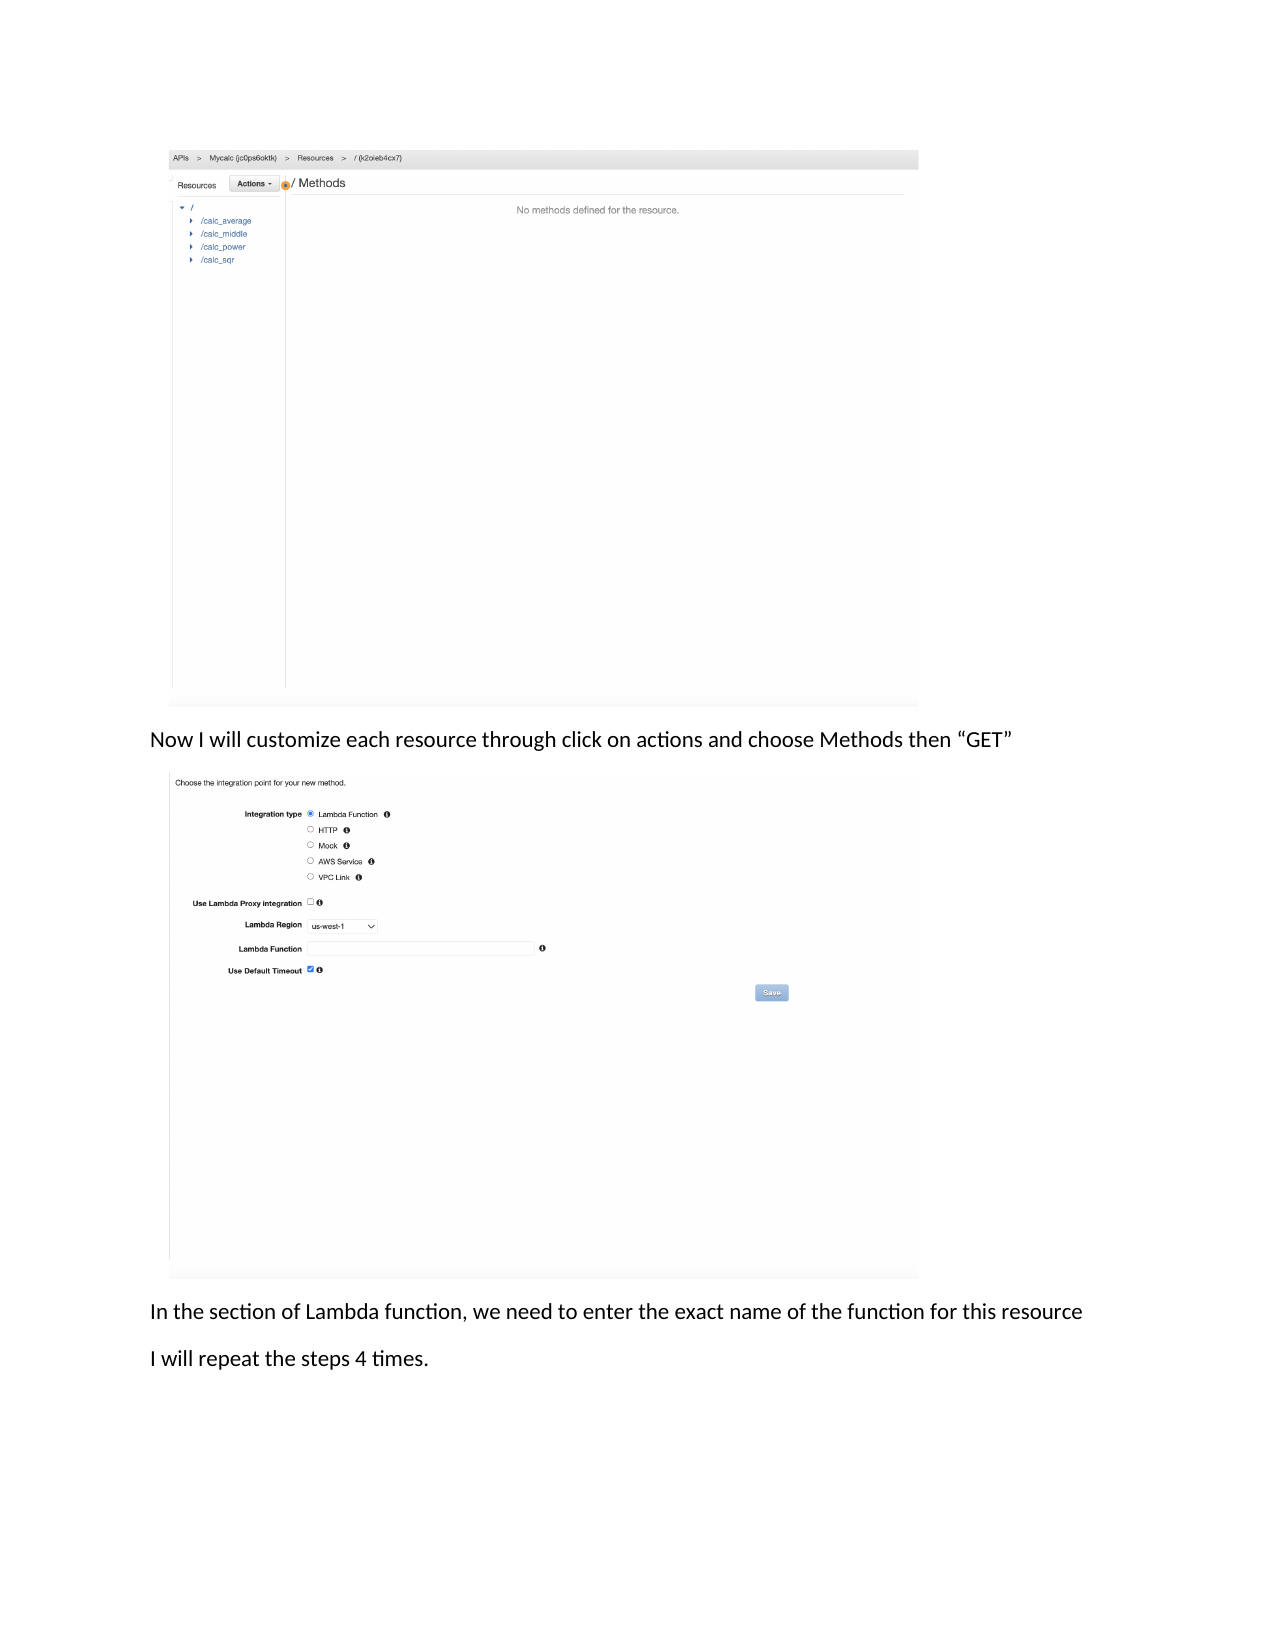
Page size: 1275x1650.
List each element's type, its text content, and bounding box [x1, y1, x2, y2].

text In the section of Lambda function, we need to enter the exact name of the function for this resource [150, 1297, 1125, 1325]
text Now I will customize each resource through click on actions and choose Methods then “GET” [150, 725, 1125, 753]
text I will repeat the steps 4 times. [150, 1344, 1125, 1372]
